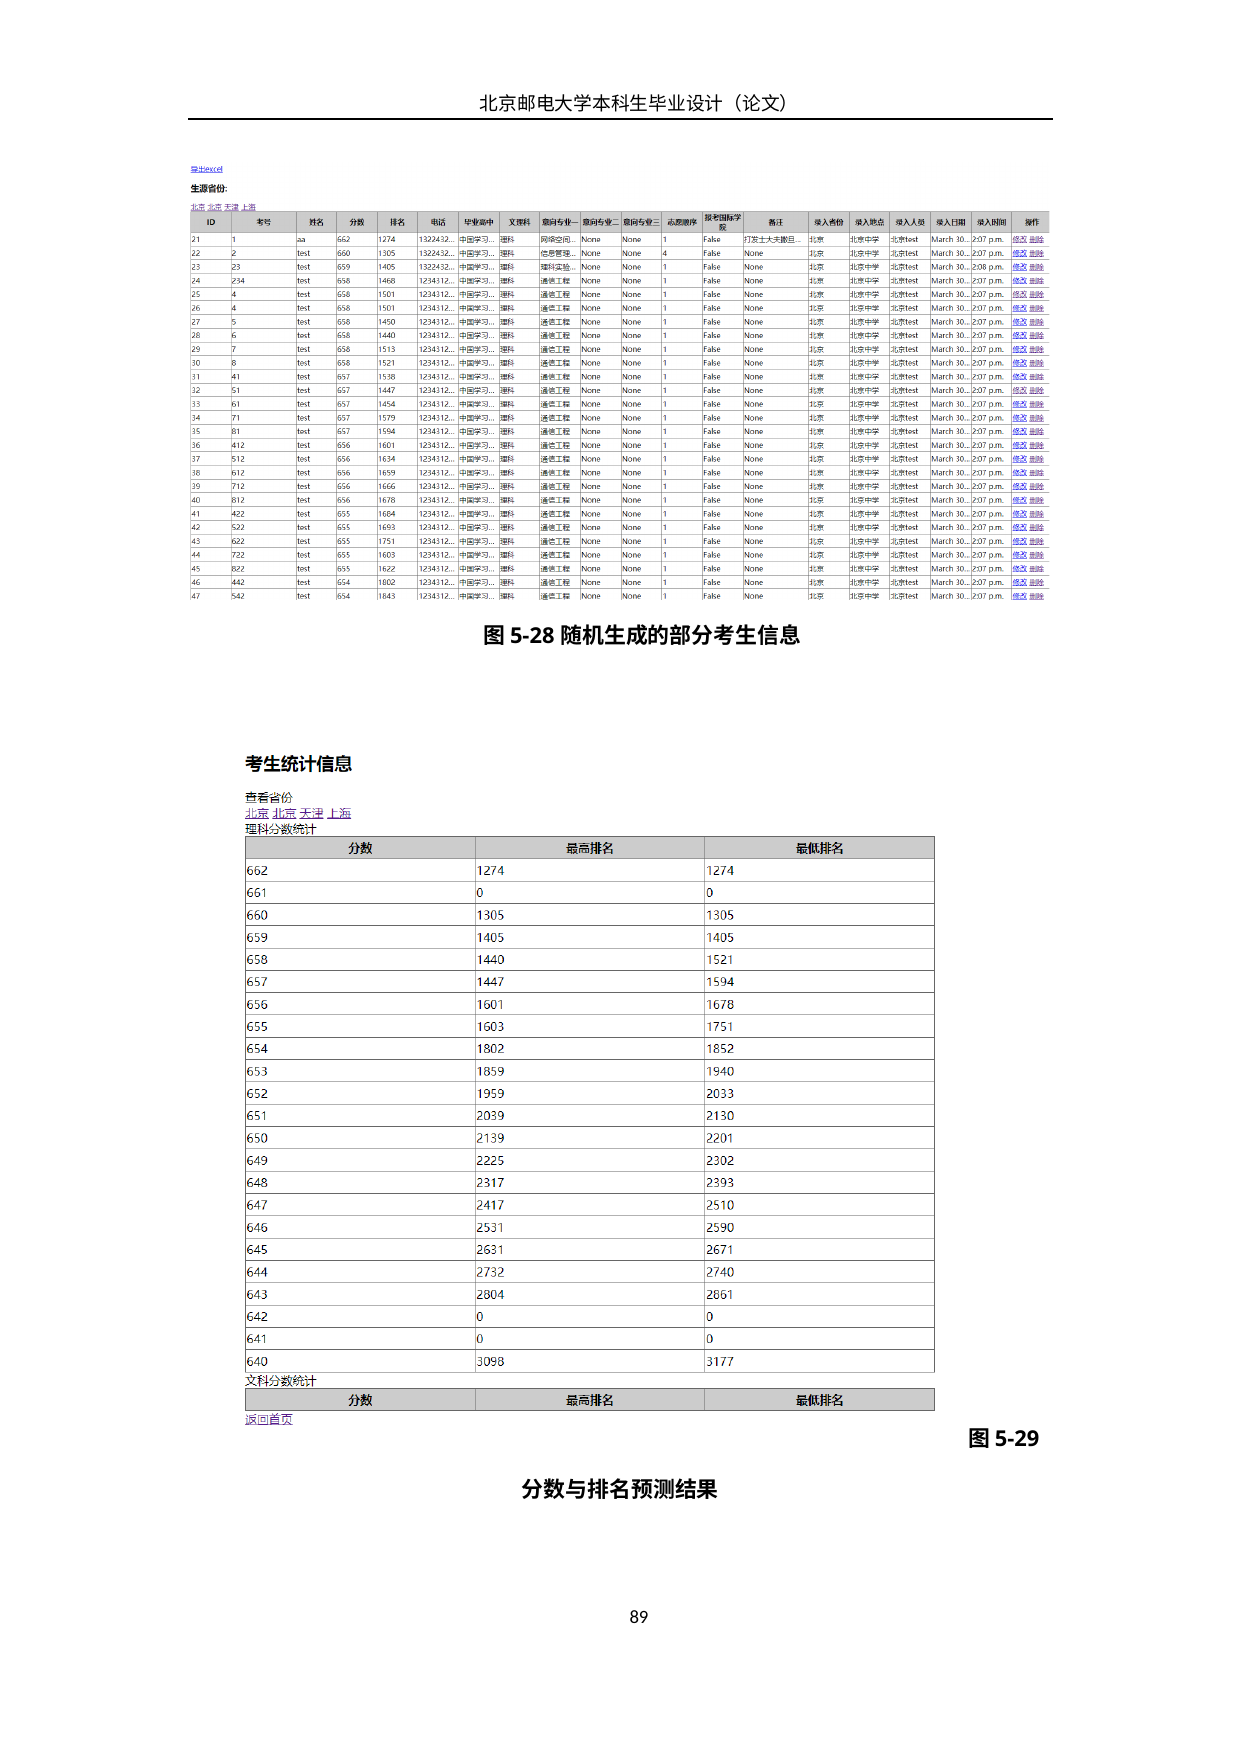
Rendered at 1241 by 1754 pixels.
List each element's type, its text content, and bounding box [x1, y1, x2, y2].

picture [190, 162, 1048, 600]
picture [241, 742, 935, 1431]
subtitle 图5-29 分数与排名预测结果 [187, 1421, 1053, 1504]
